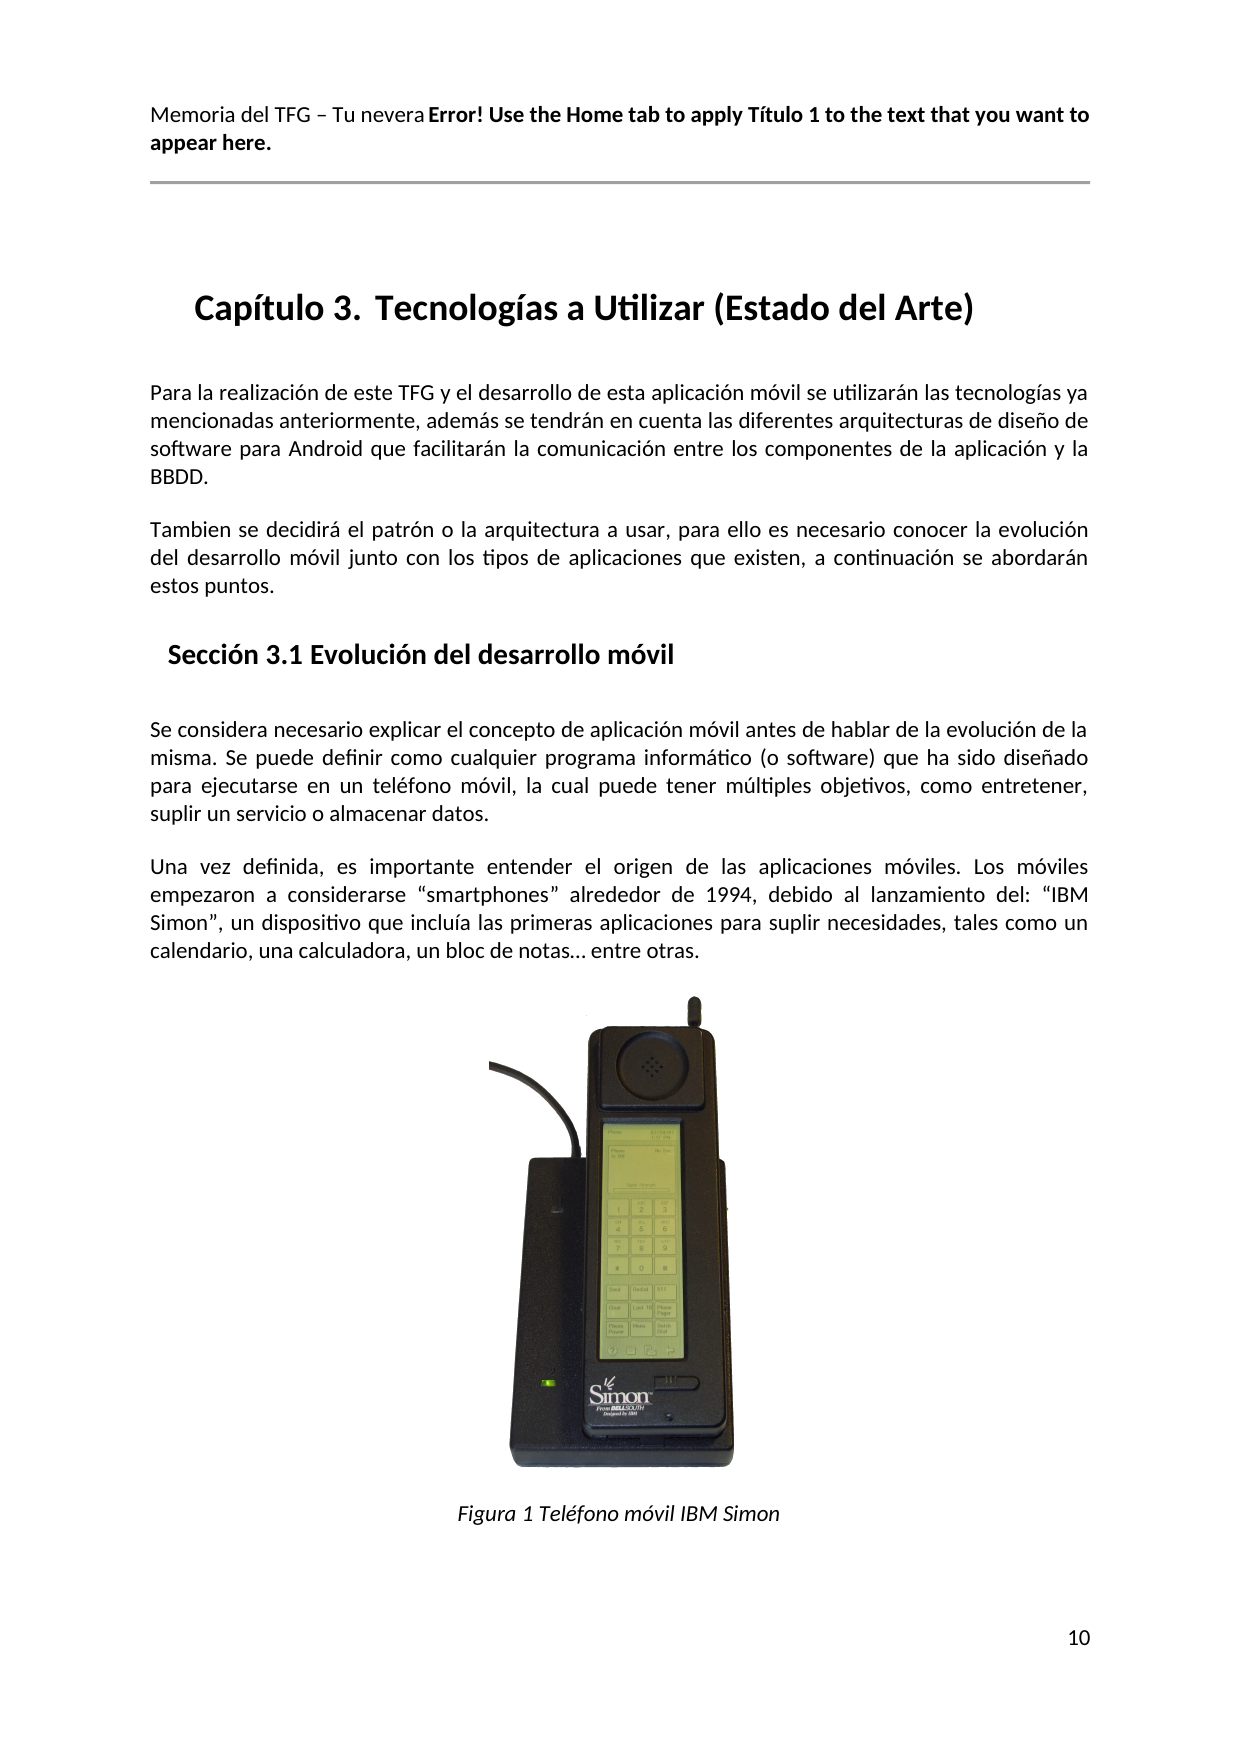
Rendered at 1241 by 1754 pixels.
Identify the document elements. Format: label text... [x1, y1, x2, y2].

picture [489, 989, 752, 1475]
text Una vez definida, es importante entender el origen de las aplicaciones móviles. Los móviles empezaron a considerarse “smartphones” alrededor de 1994, debido al lanzamiento del: “IBM Simon”, un dispositivo que incluía las primeras aplicaciones para suplir necesidades, tales como un calendario, una calculadora, un bloc de notas… entre otras. [150, 852, 1090, 964]
text Se considera necesario explicar el concepto de aplicación móvil antes de hablar de la evolución de la misma. Se puede definir como cualquier programa informático (o software) que ha sido diseñado para ejecutarse en un teléfono móvil, la cual puede tener múltiples objetivos, como entretener, suplir un servicio o almacenar datos. [150, 715, 1090, 827]
text Figura 1 Teléfono móvil IBM Simon [150, 1499, 1090, 1527]
text Para la realización de este TFG y el desarrollo de esta aplicación móvil se utilizarán las tecnologías ya mencionadas anteriormente, además se tendrán en cuenta las diferentes arquitecturas de diseño de software para Android que facilitarán la comunicación entre los componentes de la aplicación y la BBDD. [150, 378, 1090, 490]
text Tambien se decidirá el patrón o la arquitectura a usar, para ello es necesario conocer la evolución del desarrollo móvil junto con los tipos de aplicaciones que existen, a continuación se abordarán estos puntos. [150, 515, 1090, 599]
subtitle Tecnologías a Utilizar (Estado del Arte) [194, 284, 1090, 330]
subtitle Evolución del desarrollo móvil [168, 636, 1090, 672]
